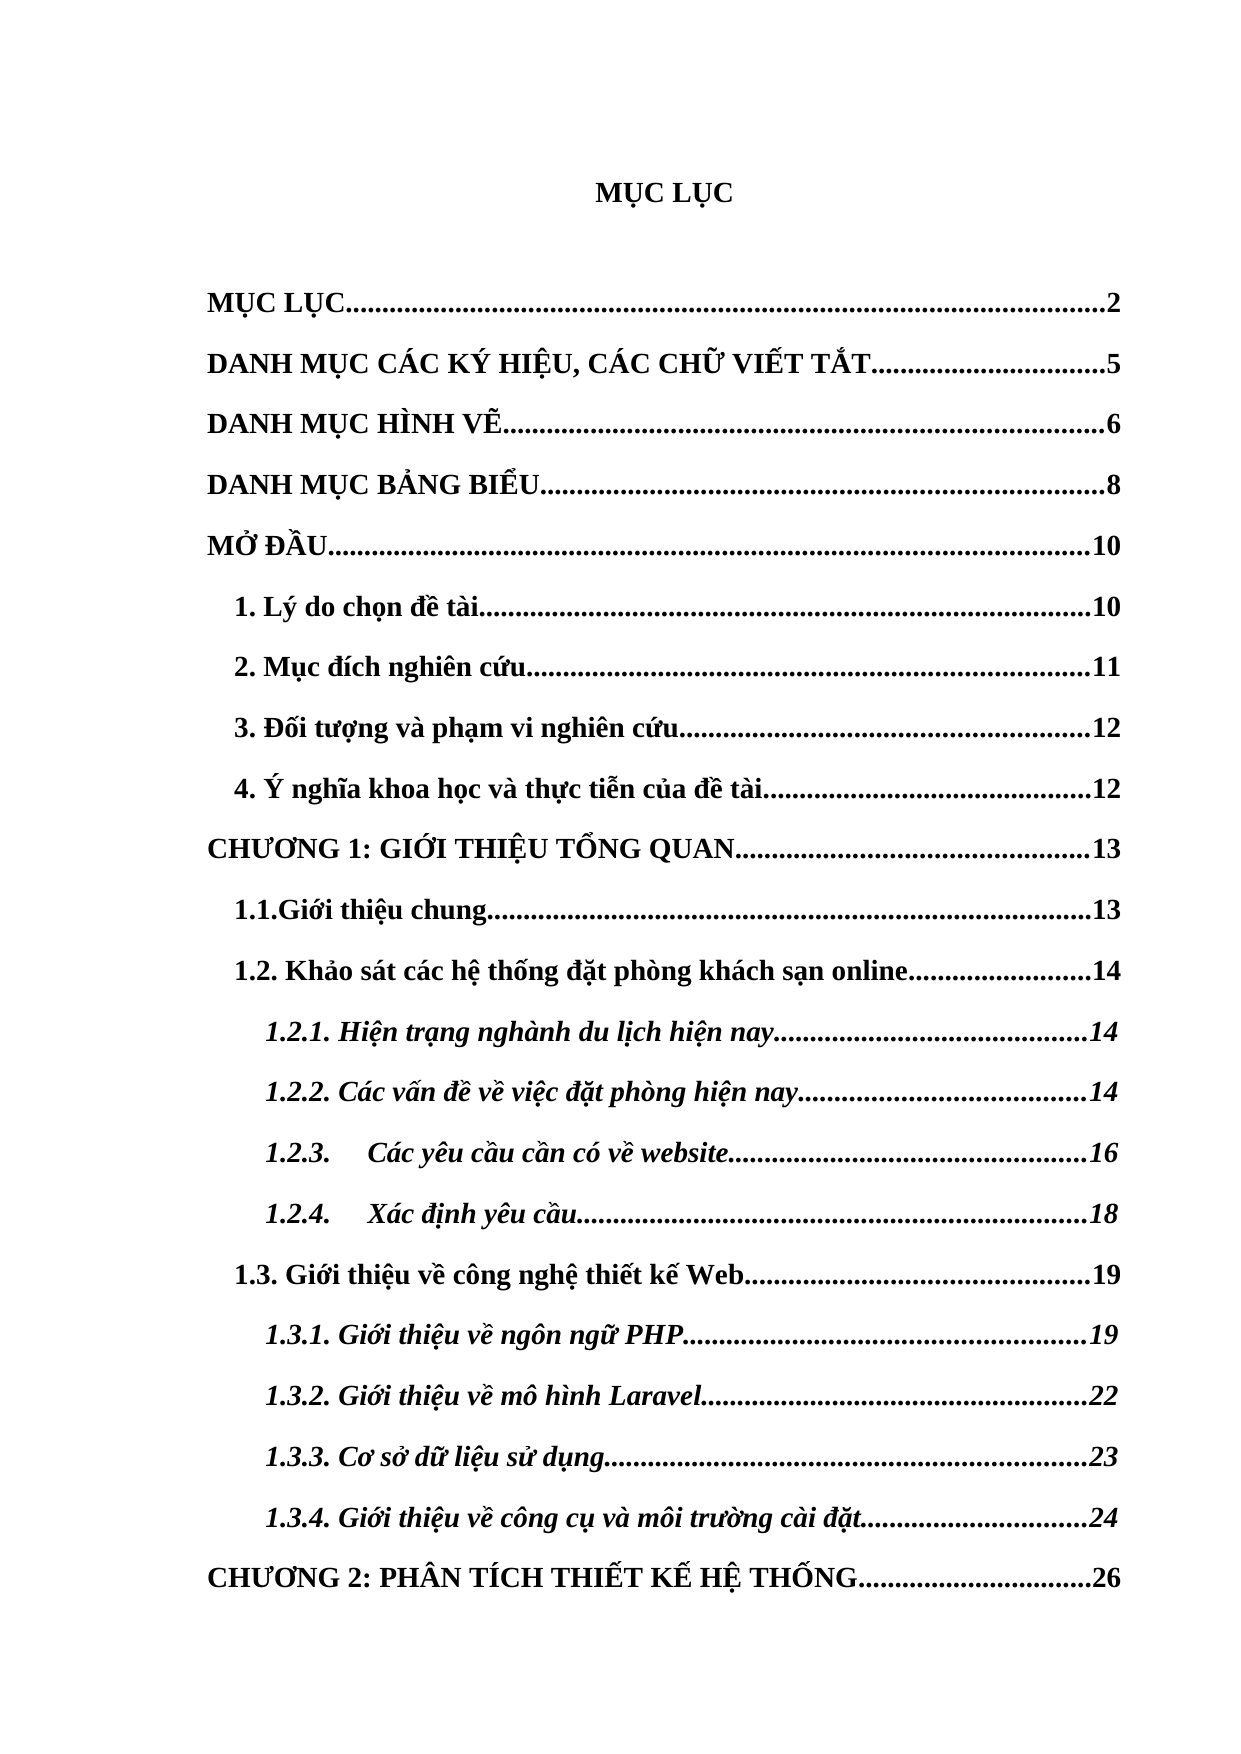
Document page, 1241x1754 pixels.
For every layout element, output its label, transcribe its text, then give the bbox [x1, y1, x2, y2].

subtitle MỤC LỤC [207, 175, 1122, 208]
